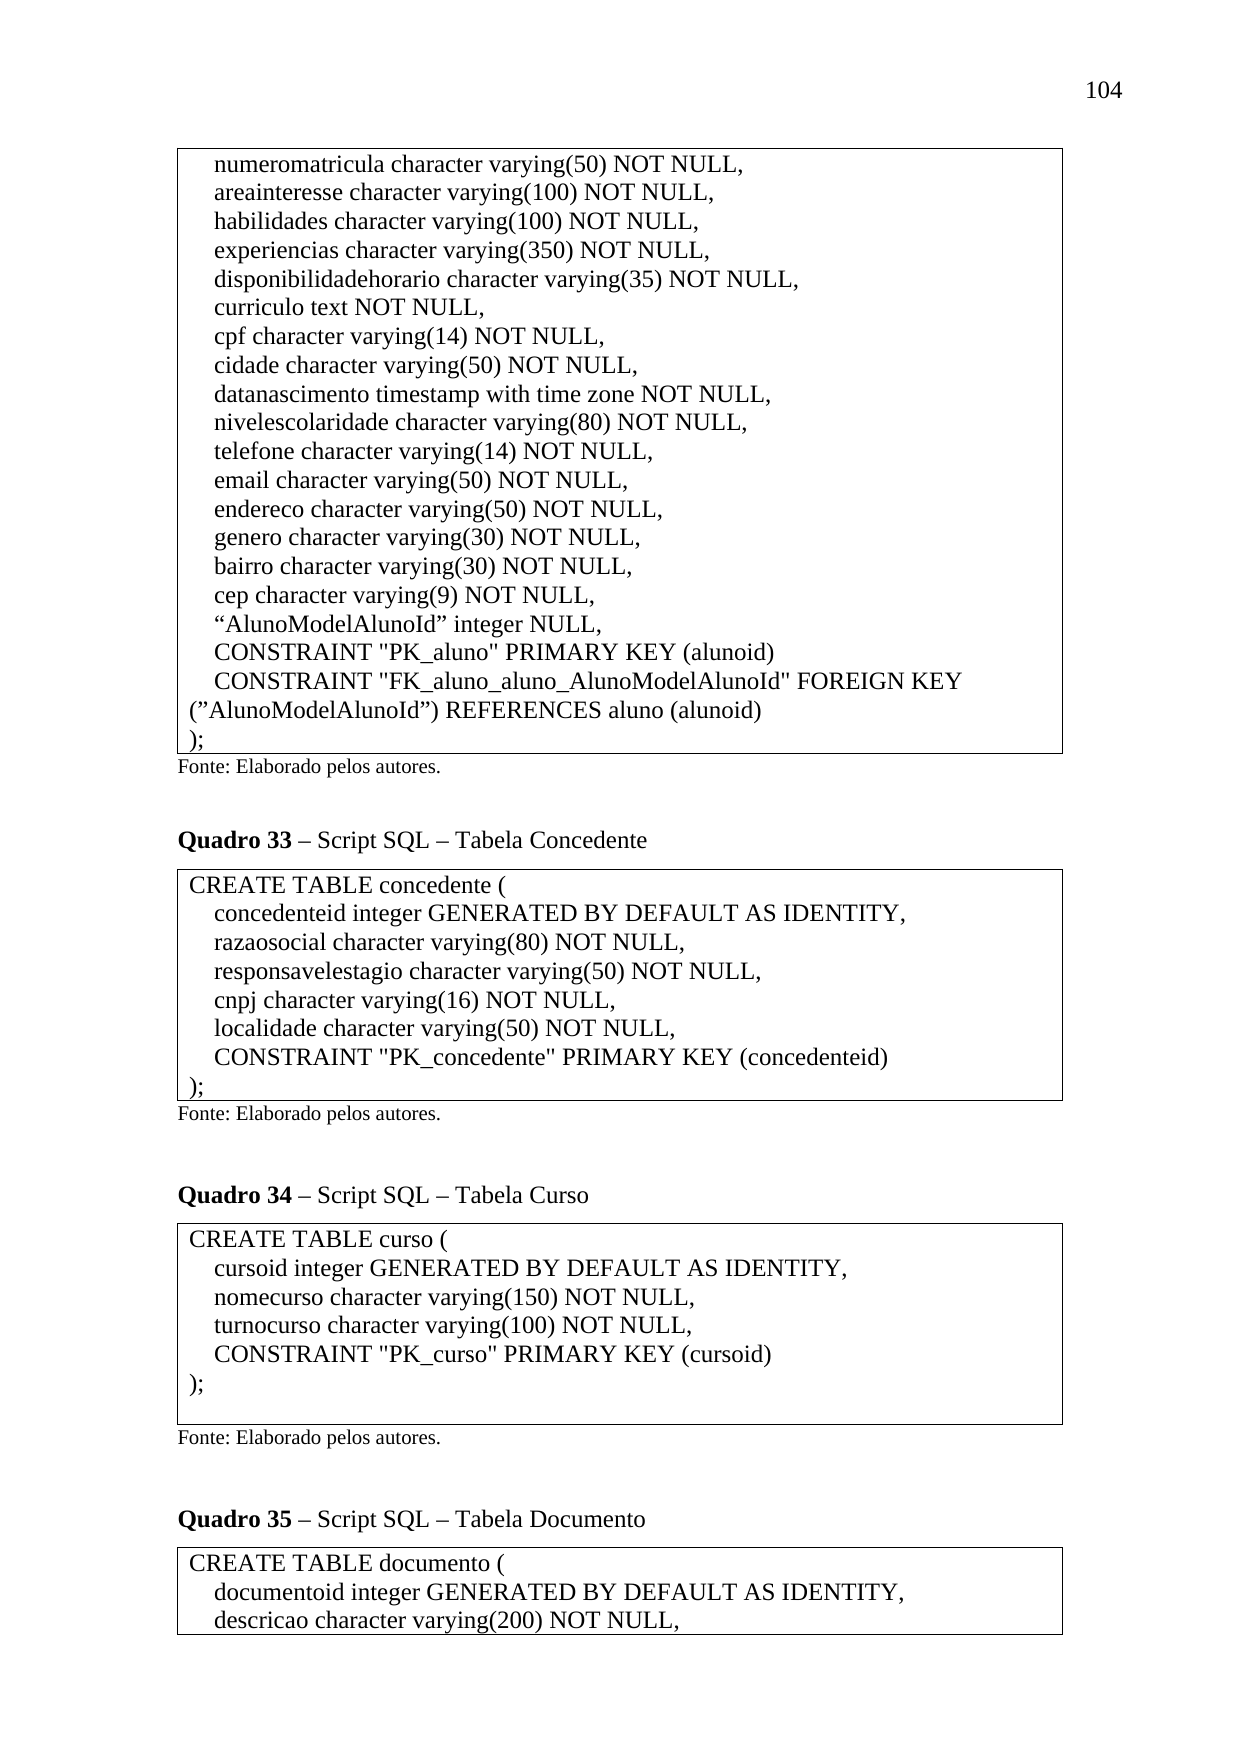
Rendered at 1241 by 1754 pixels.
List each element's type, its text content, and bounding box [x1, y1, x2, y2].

text Fonte: Elaborado pelos autores. [177, 753, 1122, 778]
text Fonte: Elaborado pelos autores. [177, 1425, 1122, 1449]
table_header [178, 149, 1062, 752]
text Quadro 35 – Script SQL – Tabela Documento [177, 1504, 1122, 1533]
text Quadro 34 – Script SQL – Tabela Curso [177, 1180, 1122, 1209]
text Fonte: Elaborado pelos autores. [177, 1101, 1122, 1125]
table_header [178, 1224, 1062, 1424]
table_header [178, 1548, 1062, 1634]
text Quadro 33 – Script SQL – Tabela Concedente [177, 826, 1122, 854]
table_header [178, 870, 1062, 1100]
